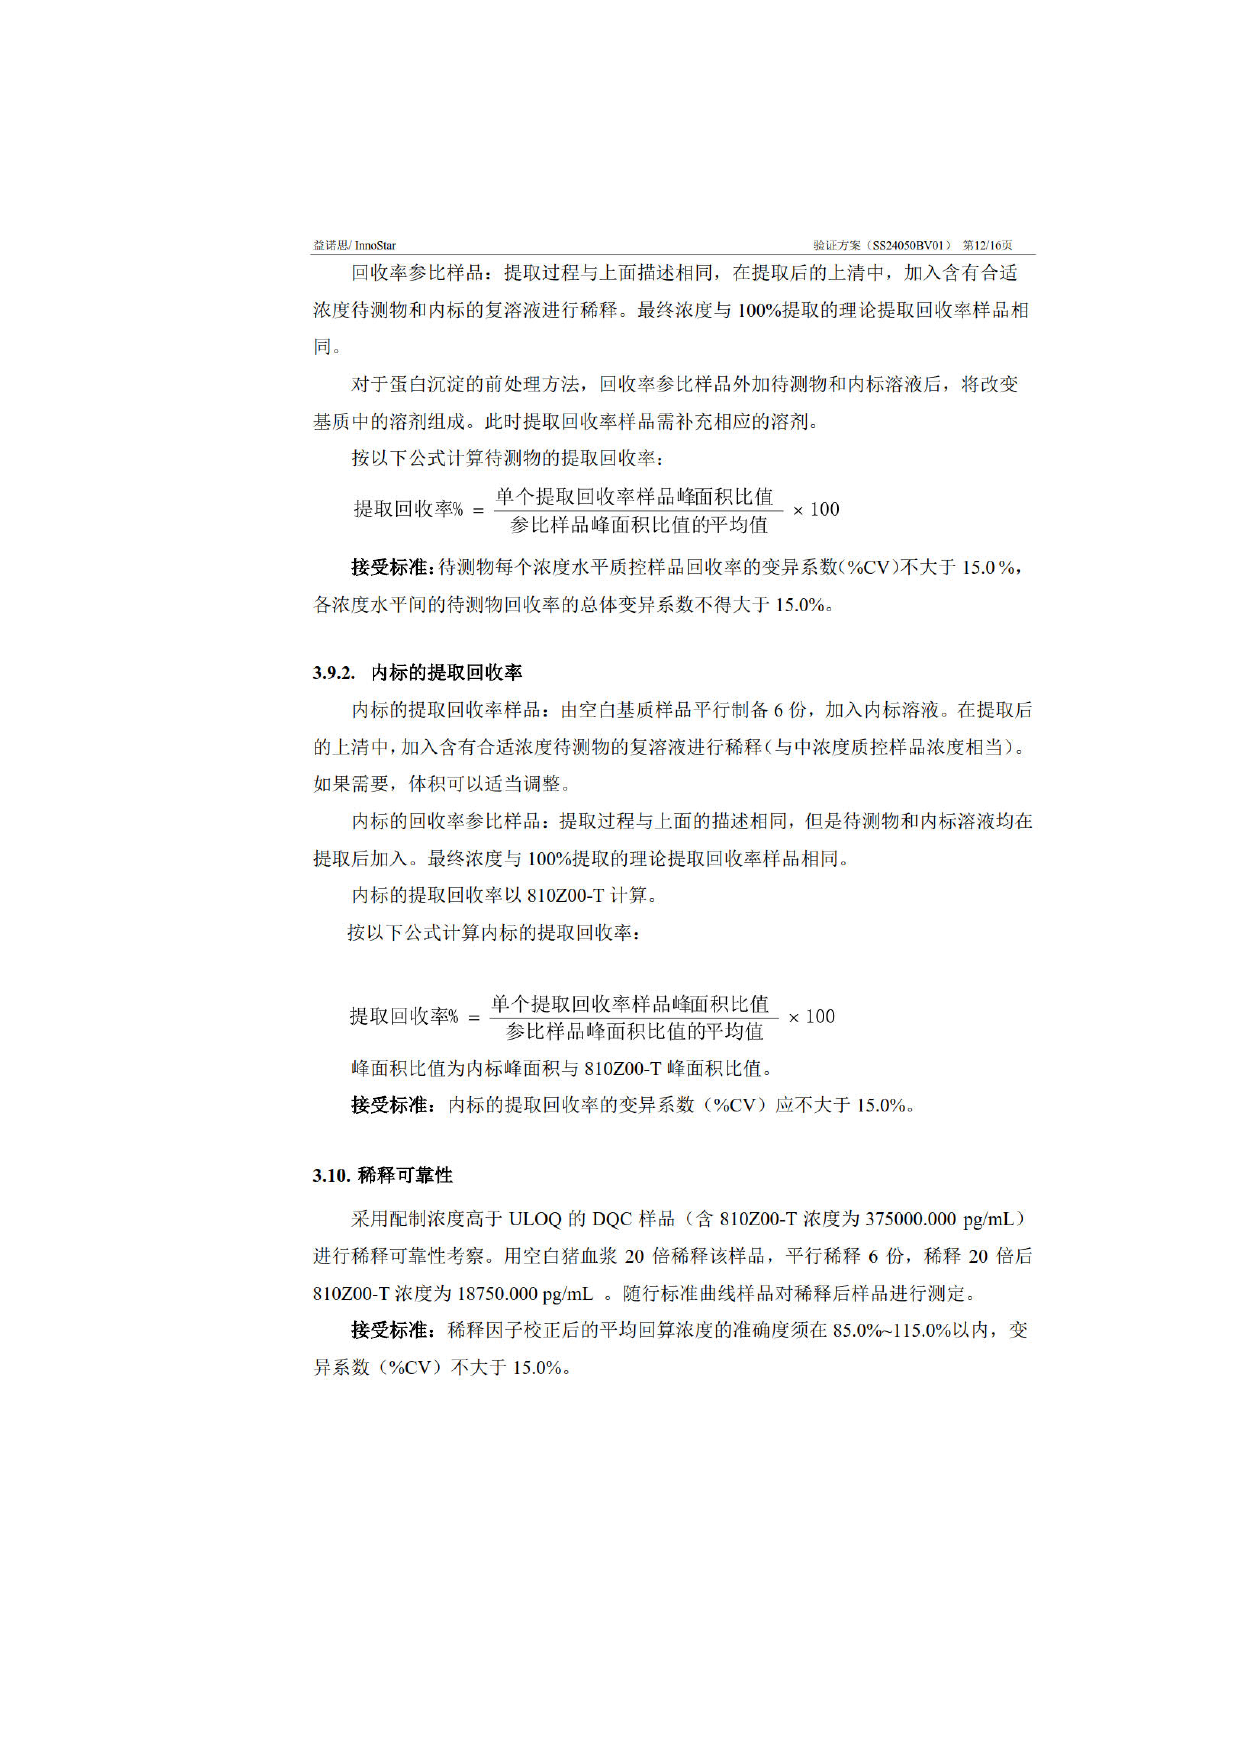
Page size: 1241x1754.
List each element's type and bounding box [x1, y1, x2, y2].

picture [177, 147, 1123, 1485]
